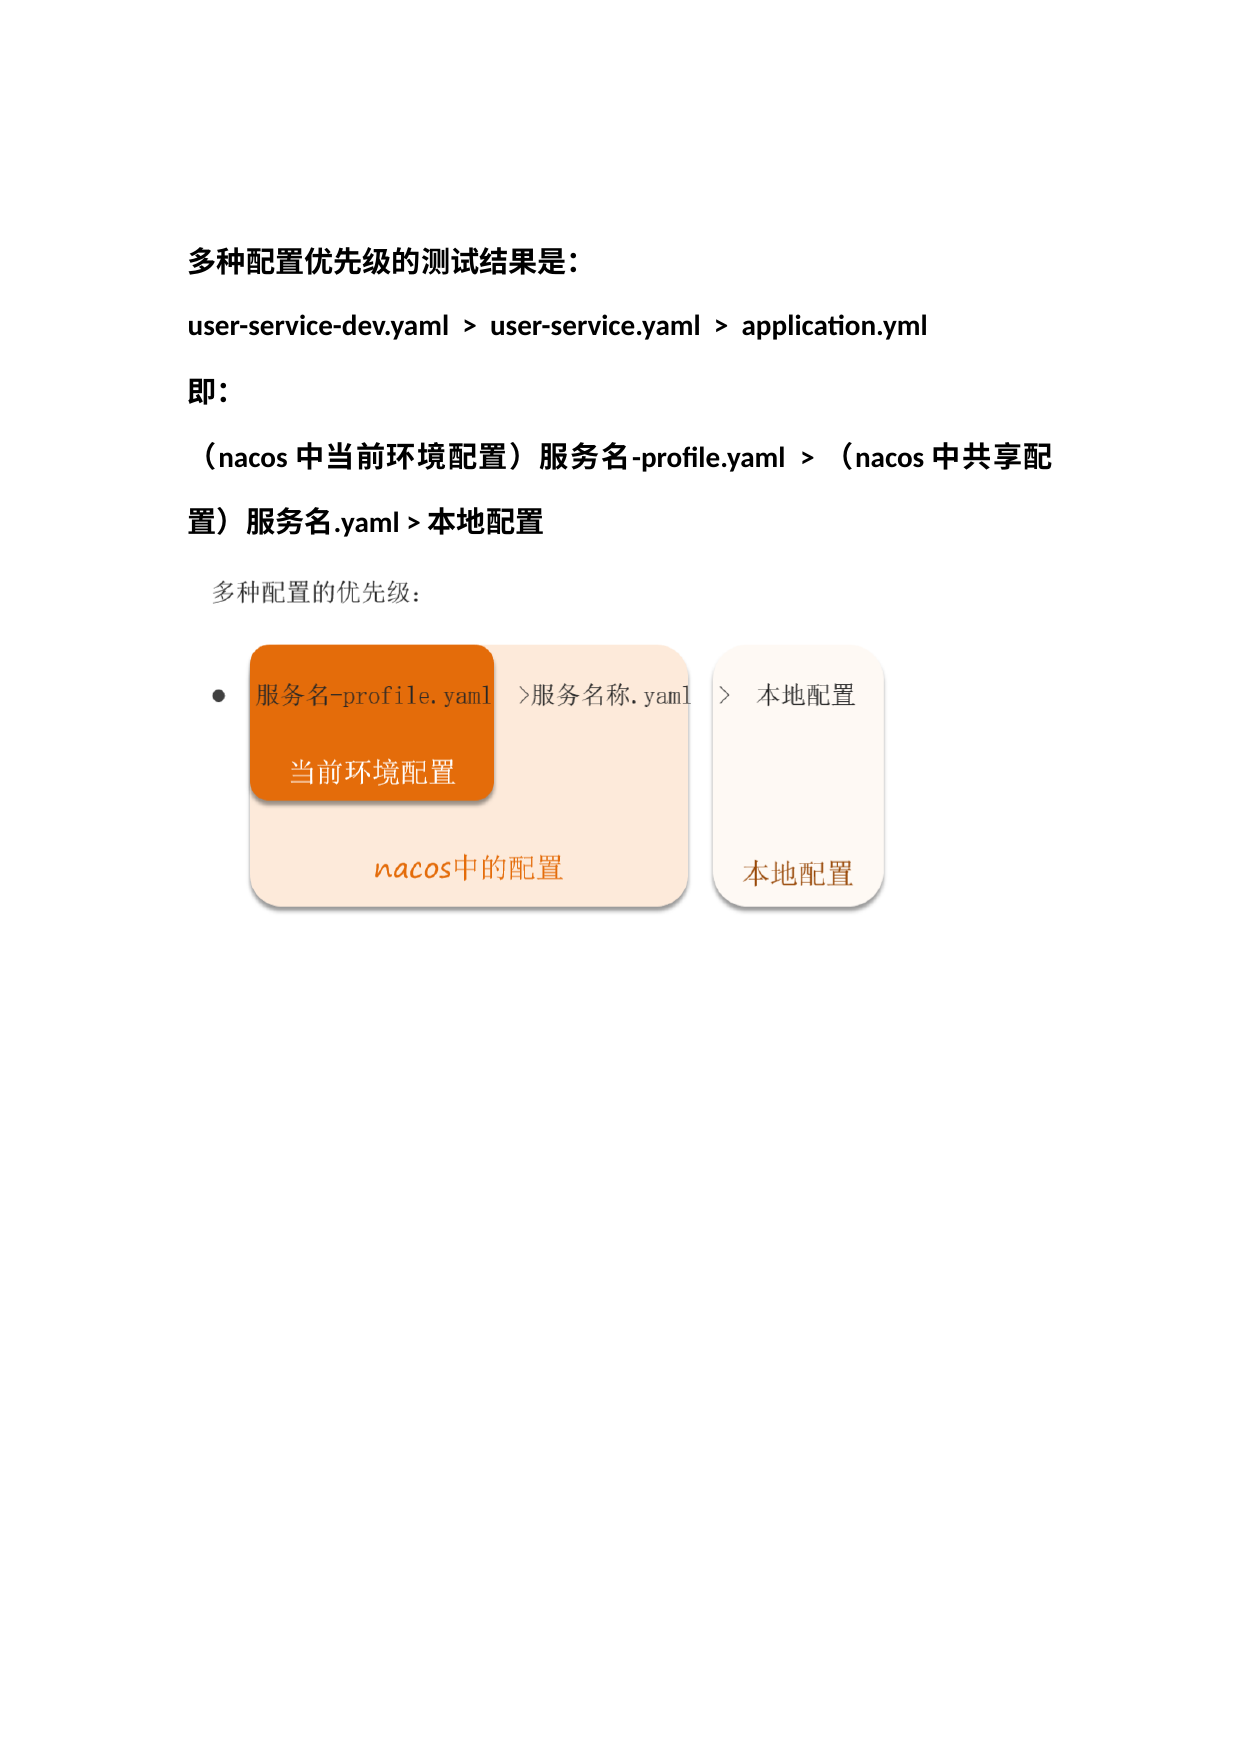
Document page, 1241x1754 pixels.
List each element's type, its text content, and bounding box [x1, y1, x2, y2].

text 多种配置优先级的测试结果是： [187, 227, 1053, 292]
picture [187, 552, 1053, 947]
text （nacos中当前环境配置）服务名-profile.yaml > （nacos中共享配置）服务名.yaml > 本地配置 [187, 422, 1053, 552]
text 即： [187, 357, 1053, 422]
text user-service-dev.yaml > user-service.yaml > application.yml [187, 292, 1053, 357]
